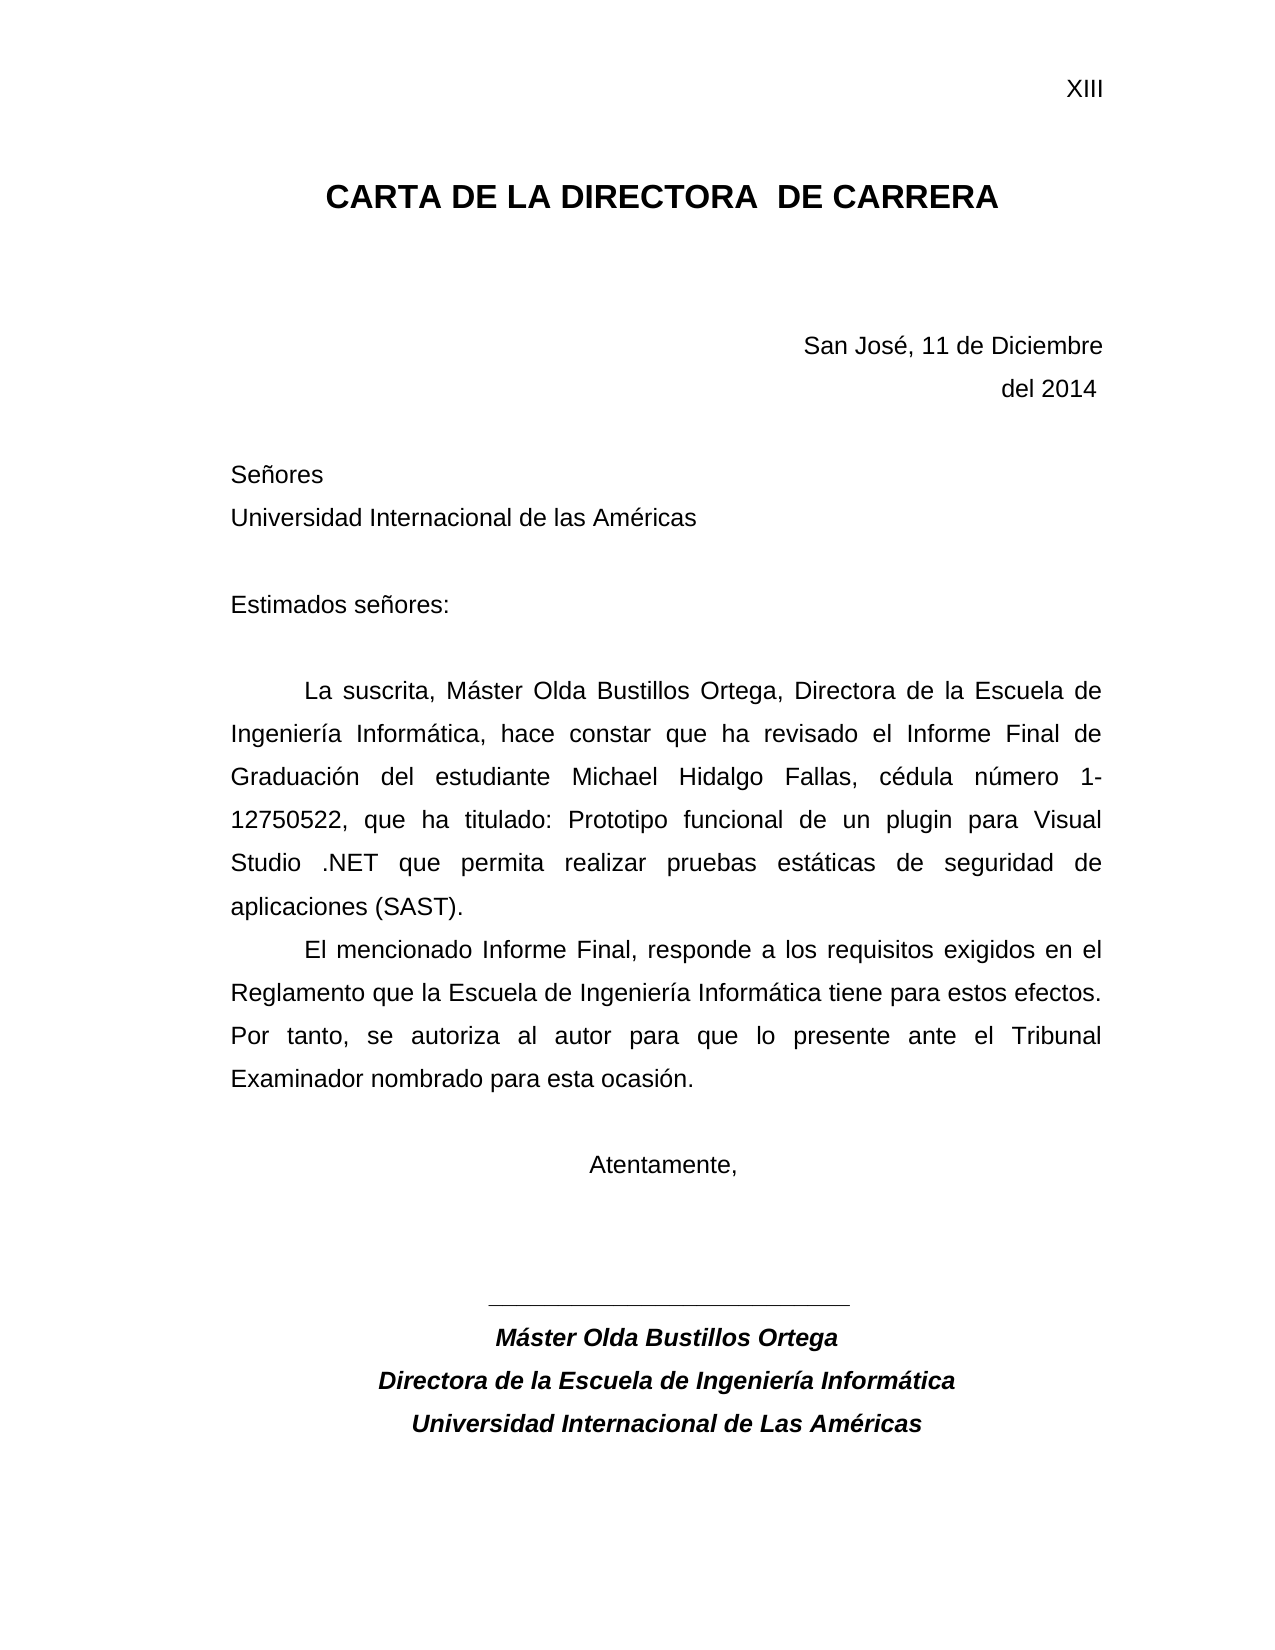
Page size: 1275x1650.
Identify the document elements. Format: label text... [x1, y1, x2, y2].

text La suscrita, Máster Olda Bustillos Ortega, Directora de la Escuela de Ingeniería Informática, hace constar que ha revisado el Informe Final de Graduación del estudiante Michael Hidalgo Fallas, cédula número 1-12750522, que ha titulado: Prototipo funcional de un plugin para Visual Studio .NET que permita realizar pruebas estáticas de seguridad de aplicaciones (SAST). [230, 676, 1104, 920]
subtitle CARTA DE LA DIRECTORA DE CARRERA [230, 177, 1104, 292]
text Directora de la Escuela de Ingeniería Informática [230, 1366, 1104, 1395]
text Máster Olda Bustillos Ortega [230, 1323, 1104, 1352]
text Universidad Internacional de las Américas [230, 503, 1104, 575]
text Estimados señores: [230, 590, 1104, 618]
text Universidad Internacional de Las Américas [230, 1409, 1104, 1438]
text Atentamente, __________________________ [230, 1150, 1104, 1308]
text San José, 11 de Diciembre del 2014 [680, 331, 1104, 403]
text Señores [230, 460, 1104, 489]
text El mencionado Informe Final, responde a los requisitos exigidos en el Reglamento que la Escuela de Ingeniería Informática tiene para estos efectos. Por tanto, se autoriza al autor para que lo presente ante el Tribunal Examinador nombrado para esta ocasión. [230, 935, 1104, 1093]
